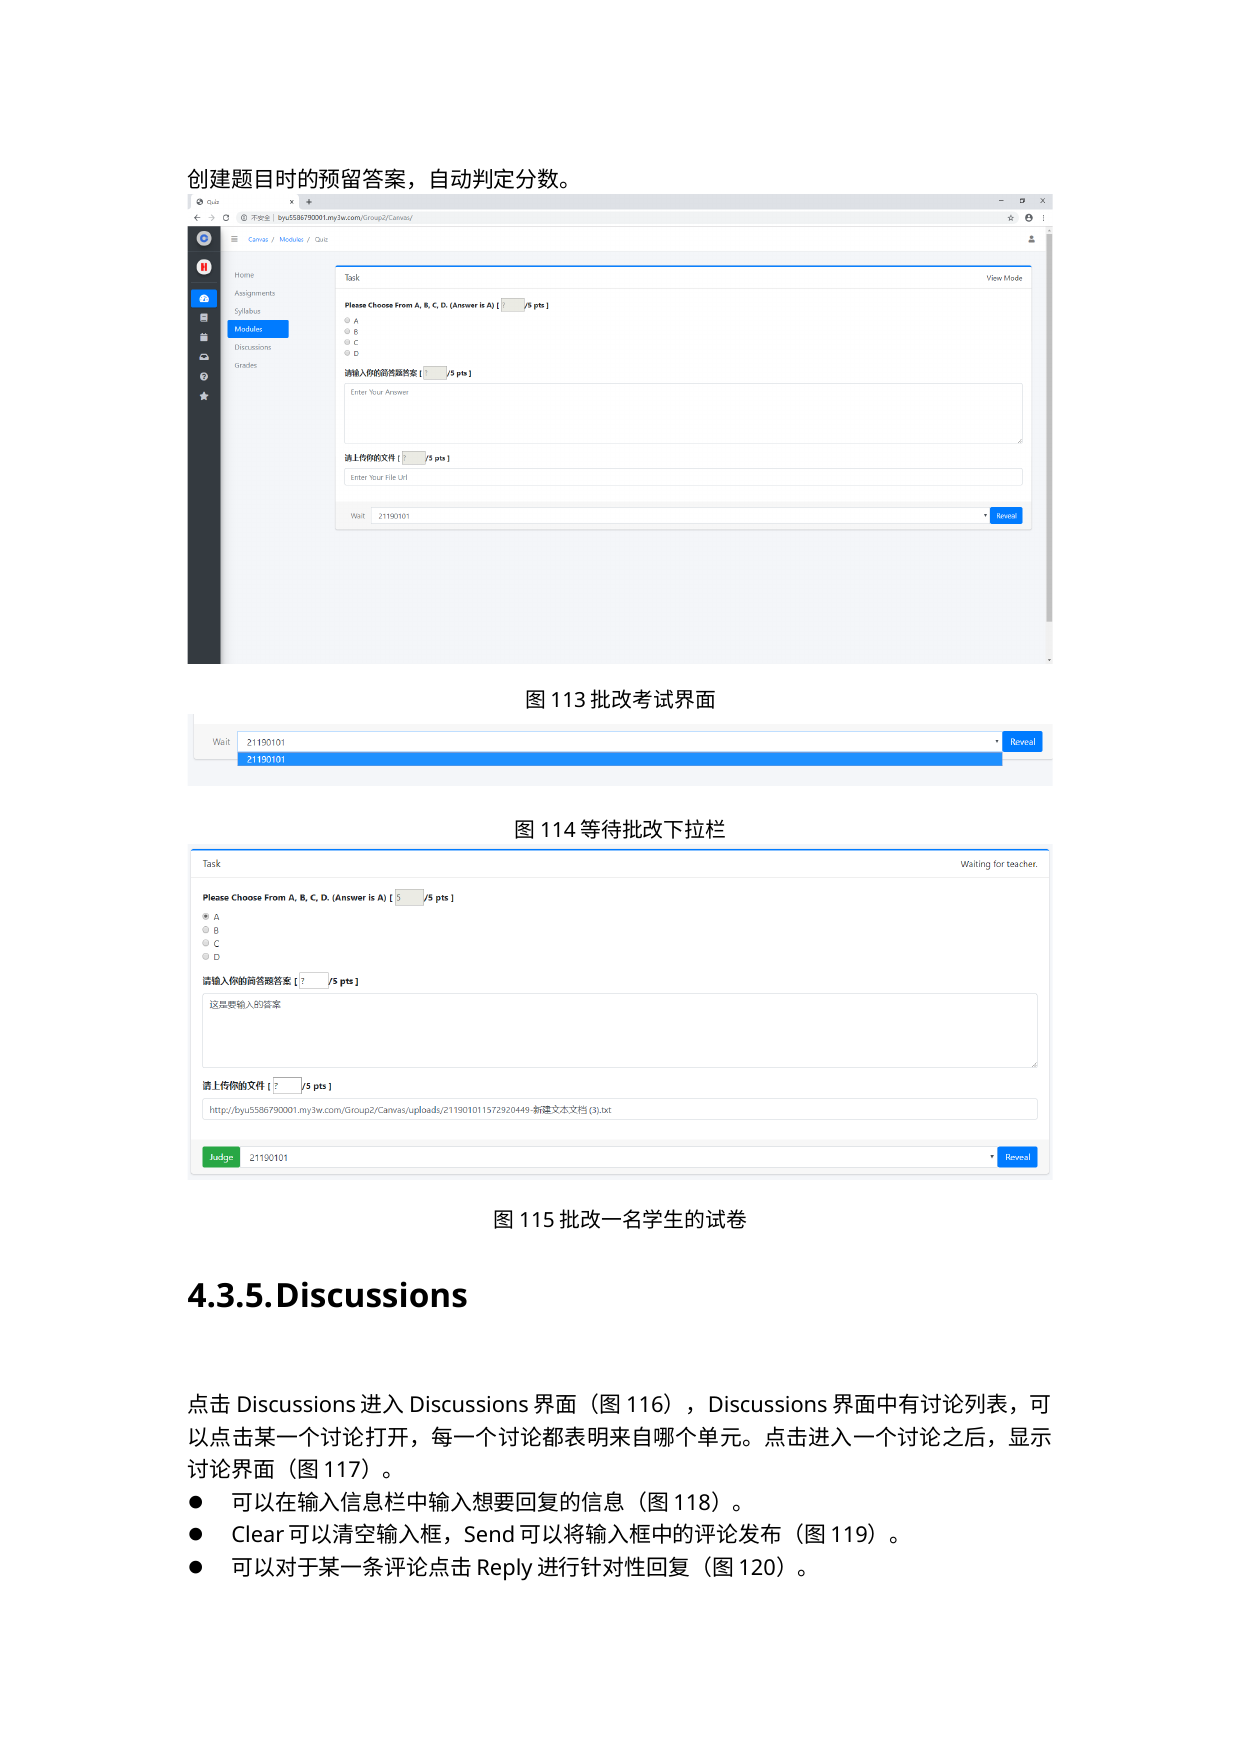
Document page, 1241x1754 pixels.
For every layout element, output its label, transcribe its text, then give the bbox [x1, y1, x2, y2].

text 图 113 批改考试界面 [187, 682, 1053, 714]
list 可以对于某一条评论点击Reply进行针对性回复（图120）。 [187, 1549, 1053, 1582]
text 图 114 等待批改下拉栏 [187, 812, 1053, 844]
picture [187, 844, 1053, 1180]
picture [187, 194, 1053, 664]
subtitle Discussions [187, 1262, 1053, 1327]
picture [187, 714, 1053, 786]
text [187, 162, 1053, 194]
text 点击Discussions进入Discussions界面（图116），Discussions界面中有讨论列表，可以点击某一个讨论打开，每一个讨论都表明来自哪个单元。点击进入一个讨论之后，显示讨论界面（图117）。 [187, 1387, 1053, 1484]
list Clear可以清空输入框，Send可以将输入框中的评论发布（图119）。 [187, 1517, 1053, 1549]
text 图 115 批改一名学生的试卷 [187, 1202, 1053, 1234]
list 可以在输入信息栏中输入想要回复的信息（图118）。 [187, 1484, 1053, 1517]
